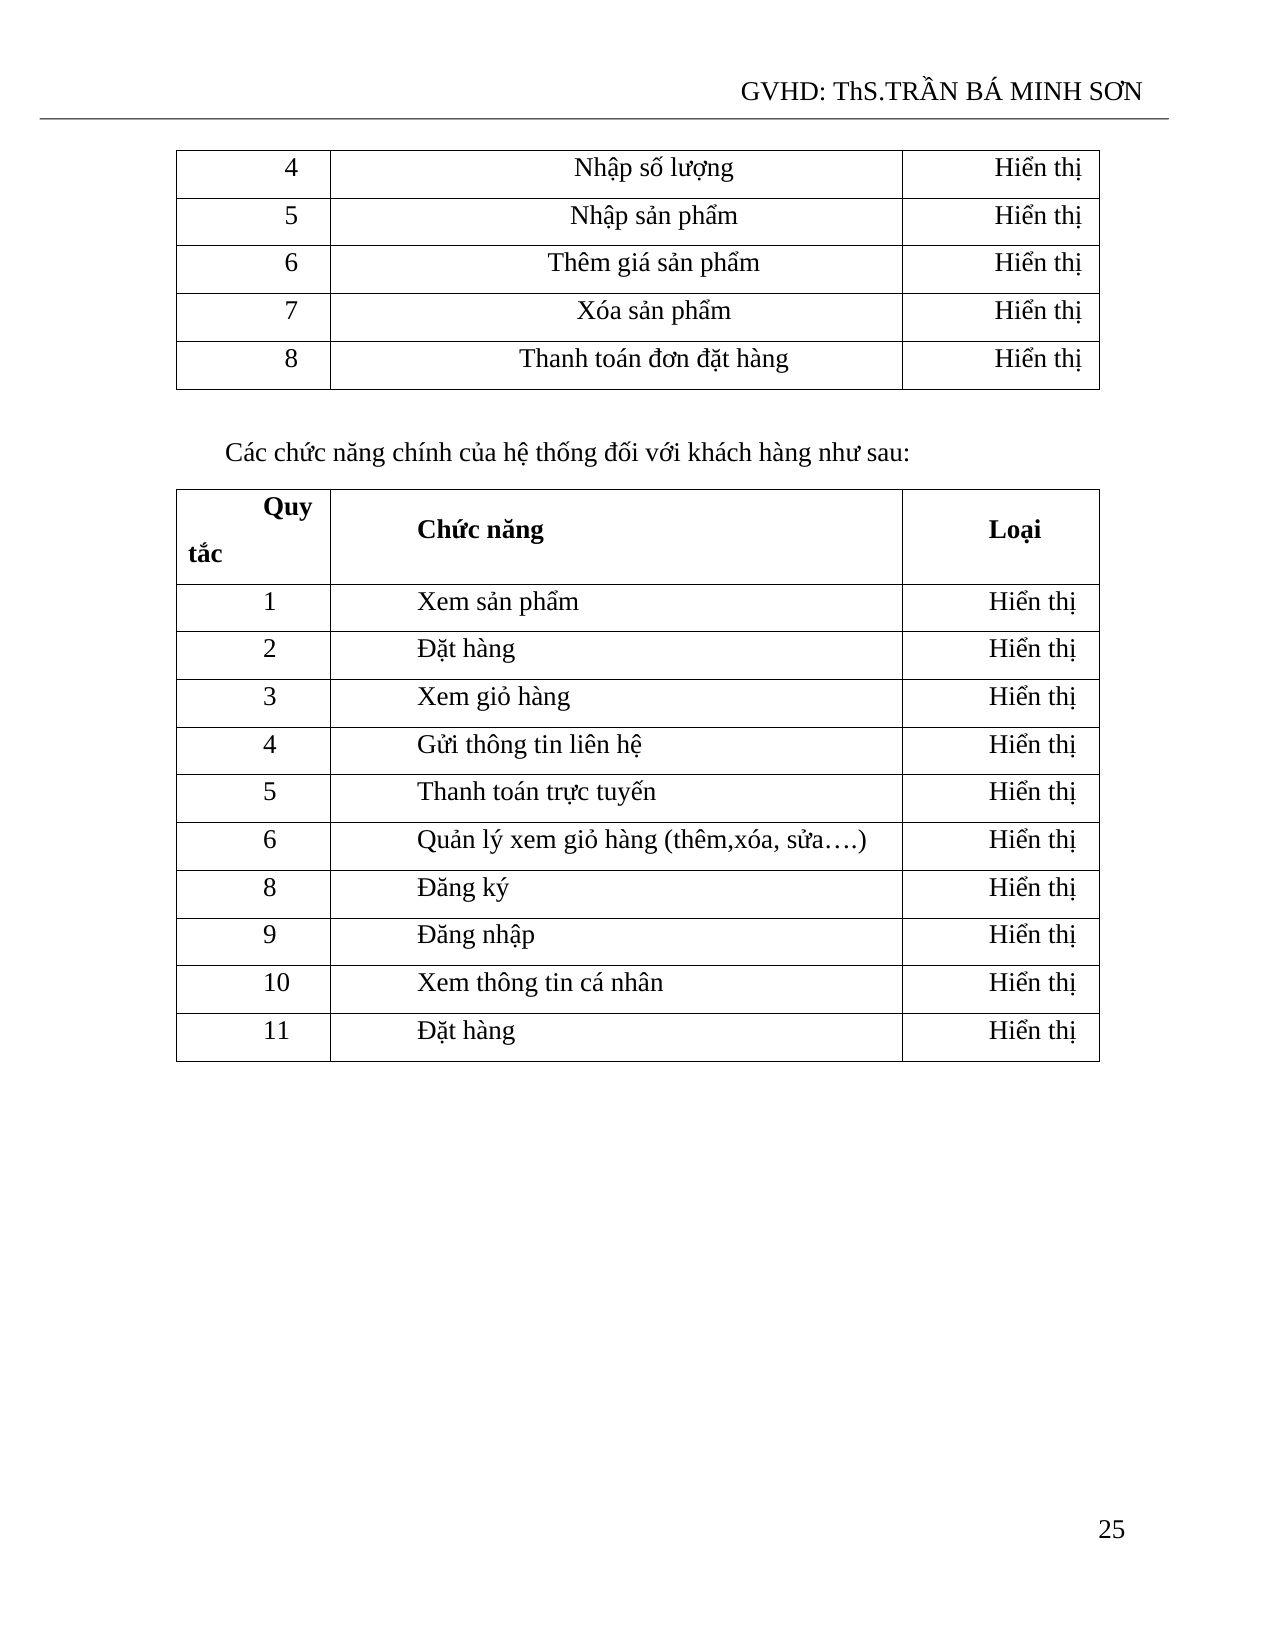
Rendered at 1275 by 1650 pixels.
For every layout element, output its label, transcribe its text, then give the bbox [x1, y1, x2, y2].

table_cell 5 [177, 775, 330, 822]
text Các chức năng chính của hệ thống đối với khách hàng như sau: [150, 436, 1125, 467]
table_cell 8 [177, 342, 330, 388]
table_cell 3 [177, 680, 330, 727]
table_cell Hiển thị [903, 966, 1099, 1013]
table_header Quy tắc [177, 490, 330, 583]
table_header Loại [903, 490, 1099, 583]
table_cell Gửi thông tin liên hệ [331, 728, 902, 774]
table_cell 6 [177, 246, 330, 293]
table_cell 7 [177, 294, 330, 341]
table_cell Thanh toán trực tuyến [331, 775, 902, 822]
table_cell Hiển thị [903, 632, 1099, 679]
table_cell Thanh toán đơn đặt hàng [331, 342, 902, 388]
table_cell Hiển thị [903, 775, 1099, 822]
table_cell Hiển thị [903, 585, 1099, 631]
table_cell 1 [177, 585, 330, 631]
table_cell 6 [177, 823, 330, 870]
table_cell 9 [177, 919, 330, 965]
table_cell Xem sản phẩm [331, 585, 902, 631]
table_cell Đặt hàng [331, 632, 902, 679]
table_cell Hiển thị [903, 199, 1099, 245]
table_cell Đặt hàng [331, 1014, 902, 1061]
table_cell Thêm giá sản phẩm [331, 246, 902, 293]
table_cell 5 [177, 199, 330, 245]
table_cell Hiển thị [903, 1014, 1099, 1061]
table_cell Hiển thị [903, 919, 1099, 965]
table_cell Hiển thị [903, 342, 1099, 388]
table_cell Nhập số lượng [331, 151, 902, 198]
table_cell 11 [177, 1014, 330, 1061]
table_cell Xem giỏ hàng [331, 680, 902, 727]
table_cell Quản lý xem giỏ hàng (thêm,xóa, sửa….) [331, 823, 902, 870]
table_cell 2 [177, 632, 330, 679]
table_cell 4 [177, 728, 330, 774]
table_cell Xem thông tin cá nhân [331, 966, 902, 1013]
table_cell Hiển thị [903, 823, 1099, 870]
table_cell Đăng ký [331, 871, 902, 917]
table_cell Hiển thị [903, 246, 1099, 293]
table_cell 4 [177, 151, 330, 198]
table_cell Hiển thị [903, 680, 1099, 727]
table_cell 10 [177, 966, 330, 1013]
table_cell Hiển thị [903, 151, 1099, 198]
table_header Chức năng [331, 490, 902, 583]
table_cell Nhập sản phẩm [331, 199, 902, 245]
table_cell Hiển thị [903, 728, 1099, 774]
table_cell 8 [177, 871, 330, 917]
table_cell Hiển thị [903, 294, 1099, 341]
table_cell Xóa sản phẩm [331, 294, 902, 341]
table_cell Đăng nhập [331, 919, 902, 965]
table_cell Hiển thị [903, 871, 1099, 917]
